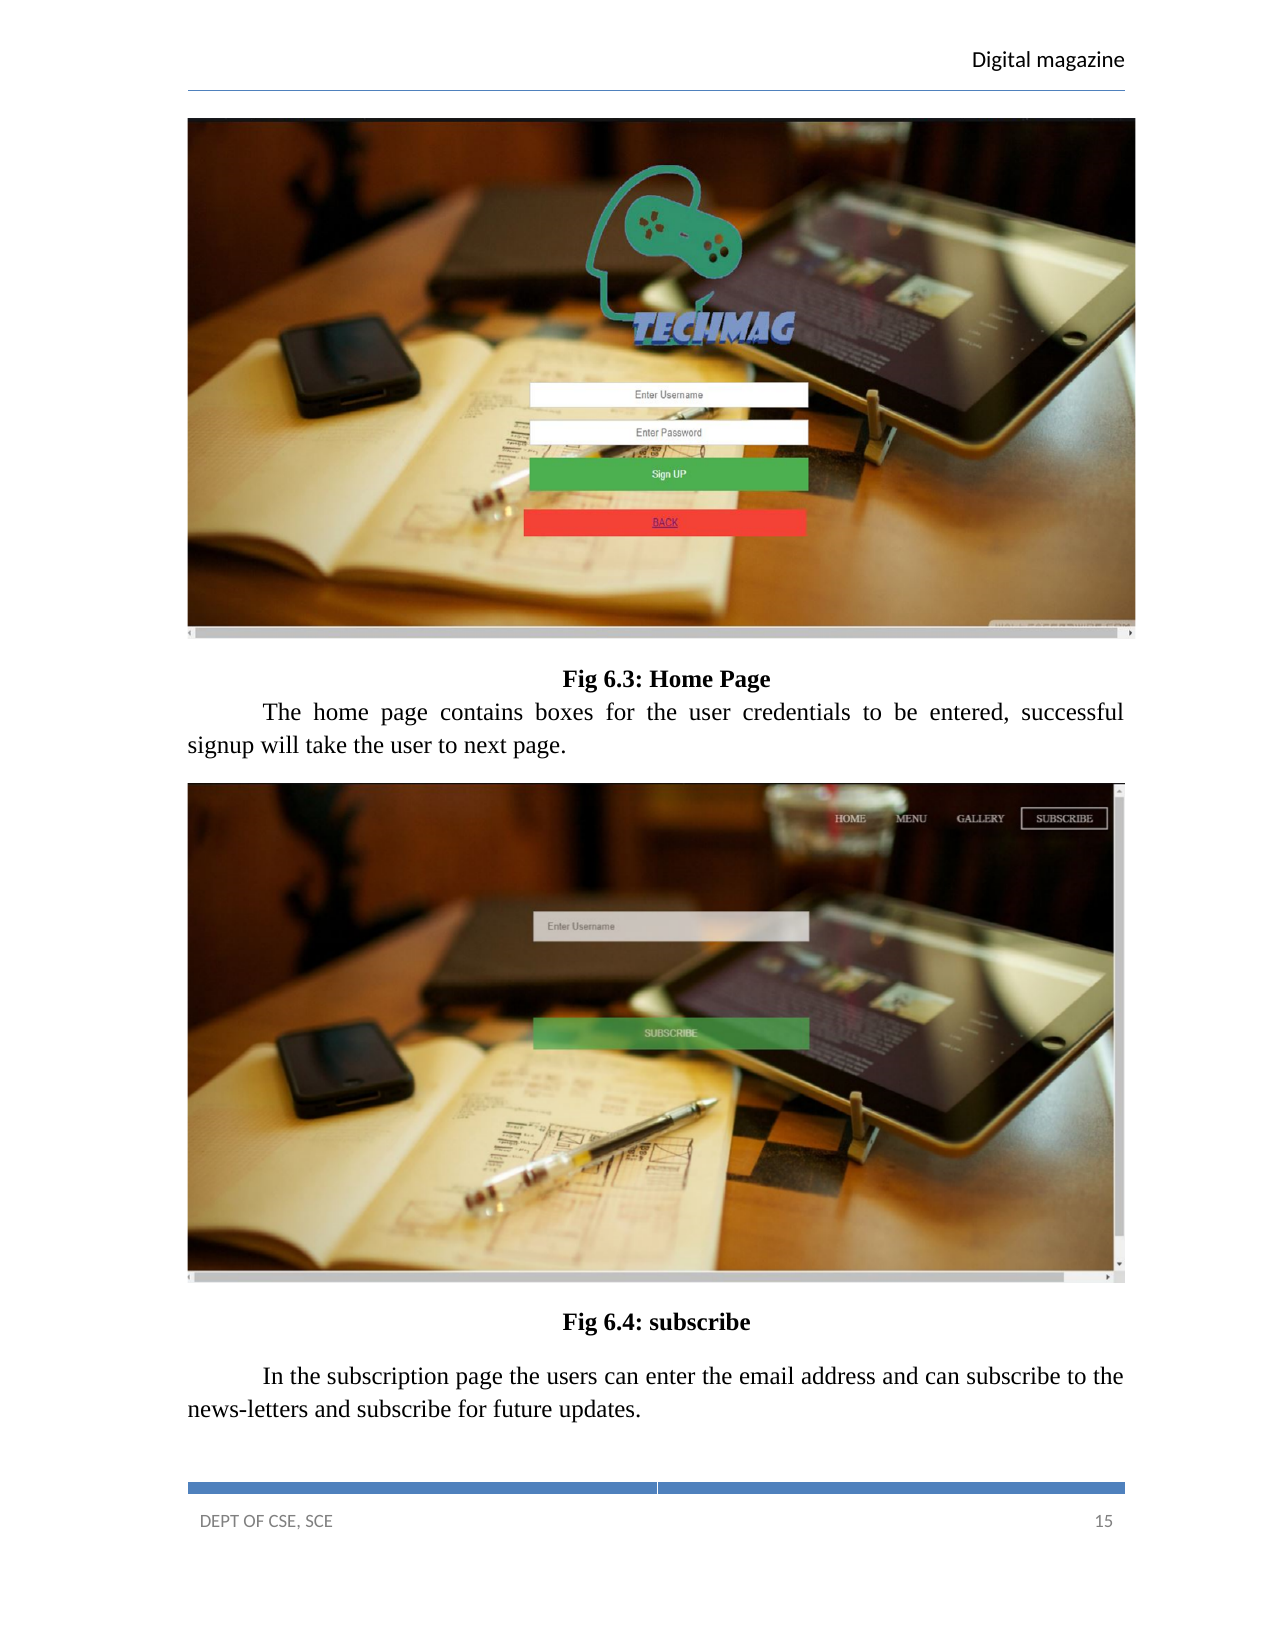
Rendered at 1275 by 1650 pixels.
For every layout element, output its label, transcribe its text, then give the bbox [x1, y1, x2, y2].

text In the subscription page the users can enter the email address and can subscribe to the news-letters and subscribe for future updates. [187, 1361, 1125, 1423]
text Fig 6.3: Home Page [487, 664, 1125, 693]
picture [187, 118, 1136, 639]
text The home page contains boxes for the user credentials to be entered, successful signup will take the user to next page. [187, 697, 1125, 759]
text Fig 6.4: subscribe [487, 1307, 1125, 1336]
picture [187, 783, 1125, 1283]
